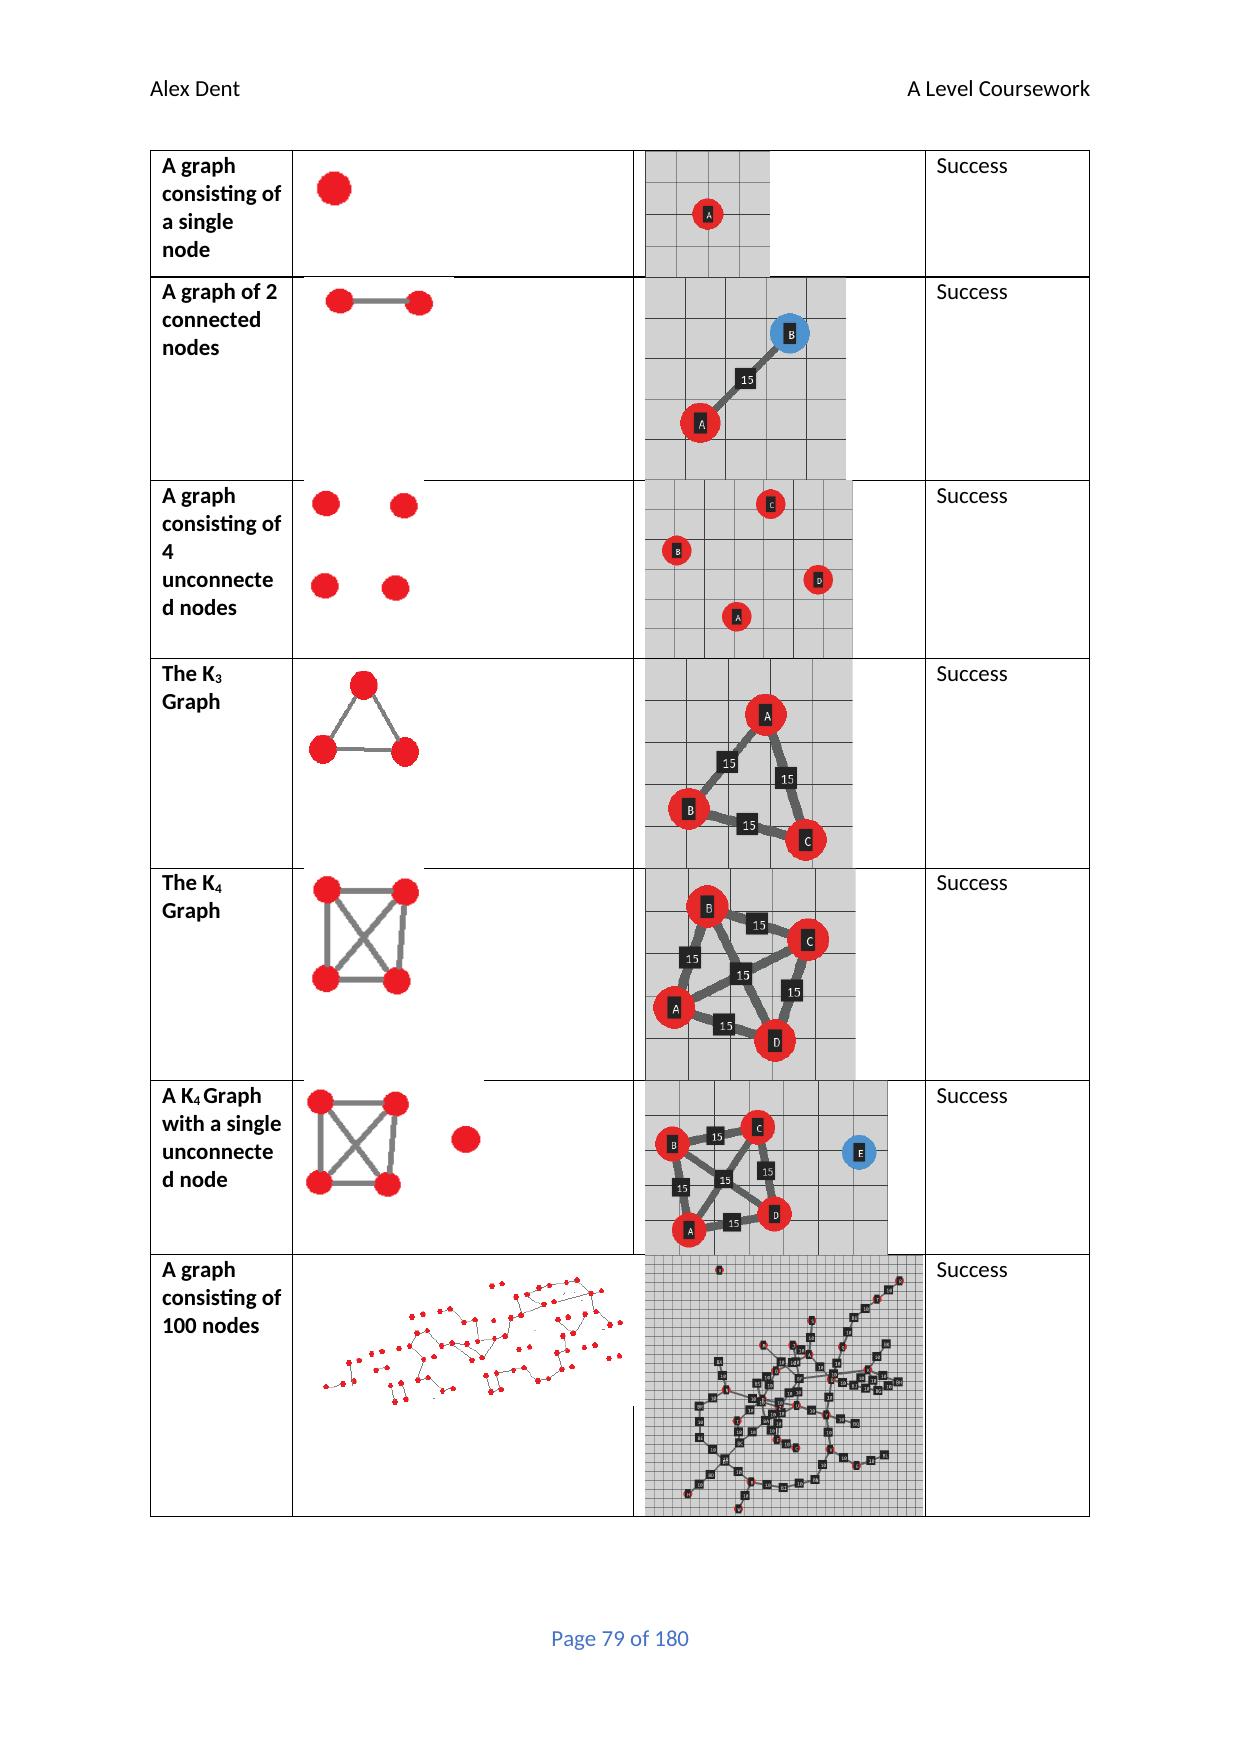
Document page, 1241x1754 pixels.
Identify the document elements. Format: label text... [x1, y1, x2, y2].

table_cell A graph of 2 connected nodes [151, 278, 292, 480]
table_cell [856, 869, 925, 1080]
picture [304, 277, 454, 323]
table_cell [846, 278, 925, 480]
table_cell [853, 659, 925, 867]
table_cell The K4 Graph [151, 869, 292, 1080]
table_cell Success [926, 481, 1089, 658]
picture [304, 151, 364, 226]
table_cell Success [926, 1255, 1089, 1516]
table_cell A K4 Graph with a single unconnected node [151, 1081, 292, 1254]
table_cell [293, 659, 633, 867]
table_cell [853, 481, 925, 658]
table_cell [634, 869, 645, 1080]
table_cell A graph consisting of 4 unconnected nodes [151, 481, 292, 658]
table_cell [634, 1081, 645, 1254]
picture [304, 868, 424, 1004]
table_cell [634, 278, 645, 480]
table_cell [634, 151, 645, 276]
table_cell [634, 659, 645, 867]
table_cell Success [926, 869, 1089, 1080]
table_cell [888, 1081, 925, 1254]
table_cell [293, 278, 633, 480]
picture [304, 480, 424, 615]
picture [304, 1080, 484, 1201]
picture [304, 1255, 634, 1406]
table_cell [293, 481, 633, 658]
table_cell Success [926, 278, 1089, 480]
table_cell A graph consisting of 100 nodes [151, 1255, 292, 1516]
table_cell [293, 151, 633, 276]
table_cell [293, 1081, 633, 1254]
table_cell [770, 151, 925, 276]
table_cell Success [926, 1081, 1089, 1254]
table_cell Success [926, 659, 1089, 867]
table_cell Success [926, 151, 1089, 276]
table_cell [293, 869, 633, 1080]
table_cell The K3 Graph [151, 659, 292, 867]
picture [645, 659, 923, 1516]
table_cell [634, 481, 645, 658]
picture [304, 659, 424, 779]
picture [645, 151, 853, 658]
table_cell [634, 1255, 645, 1516]
table_cell A graph consisting of a single node [151, 151, 292, 276]
table_cell [293, 1255, 633, 1516]
